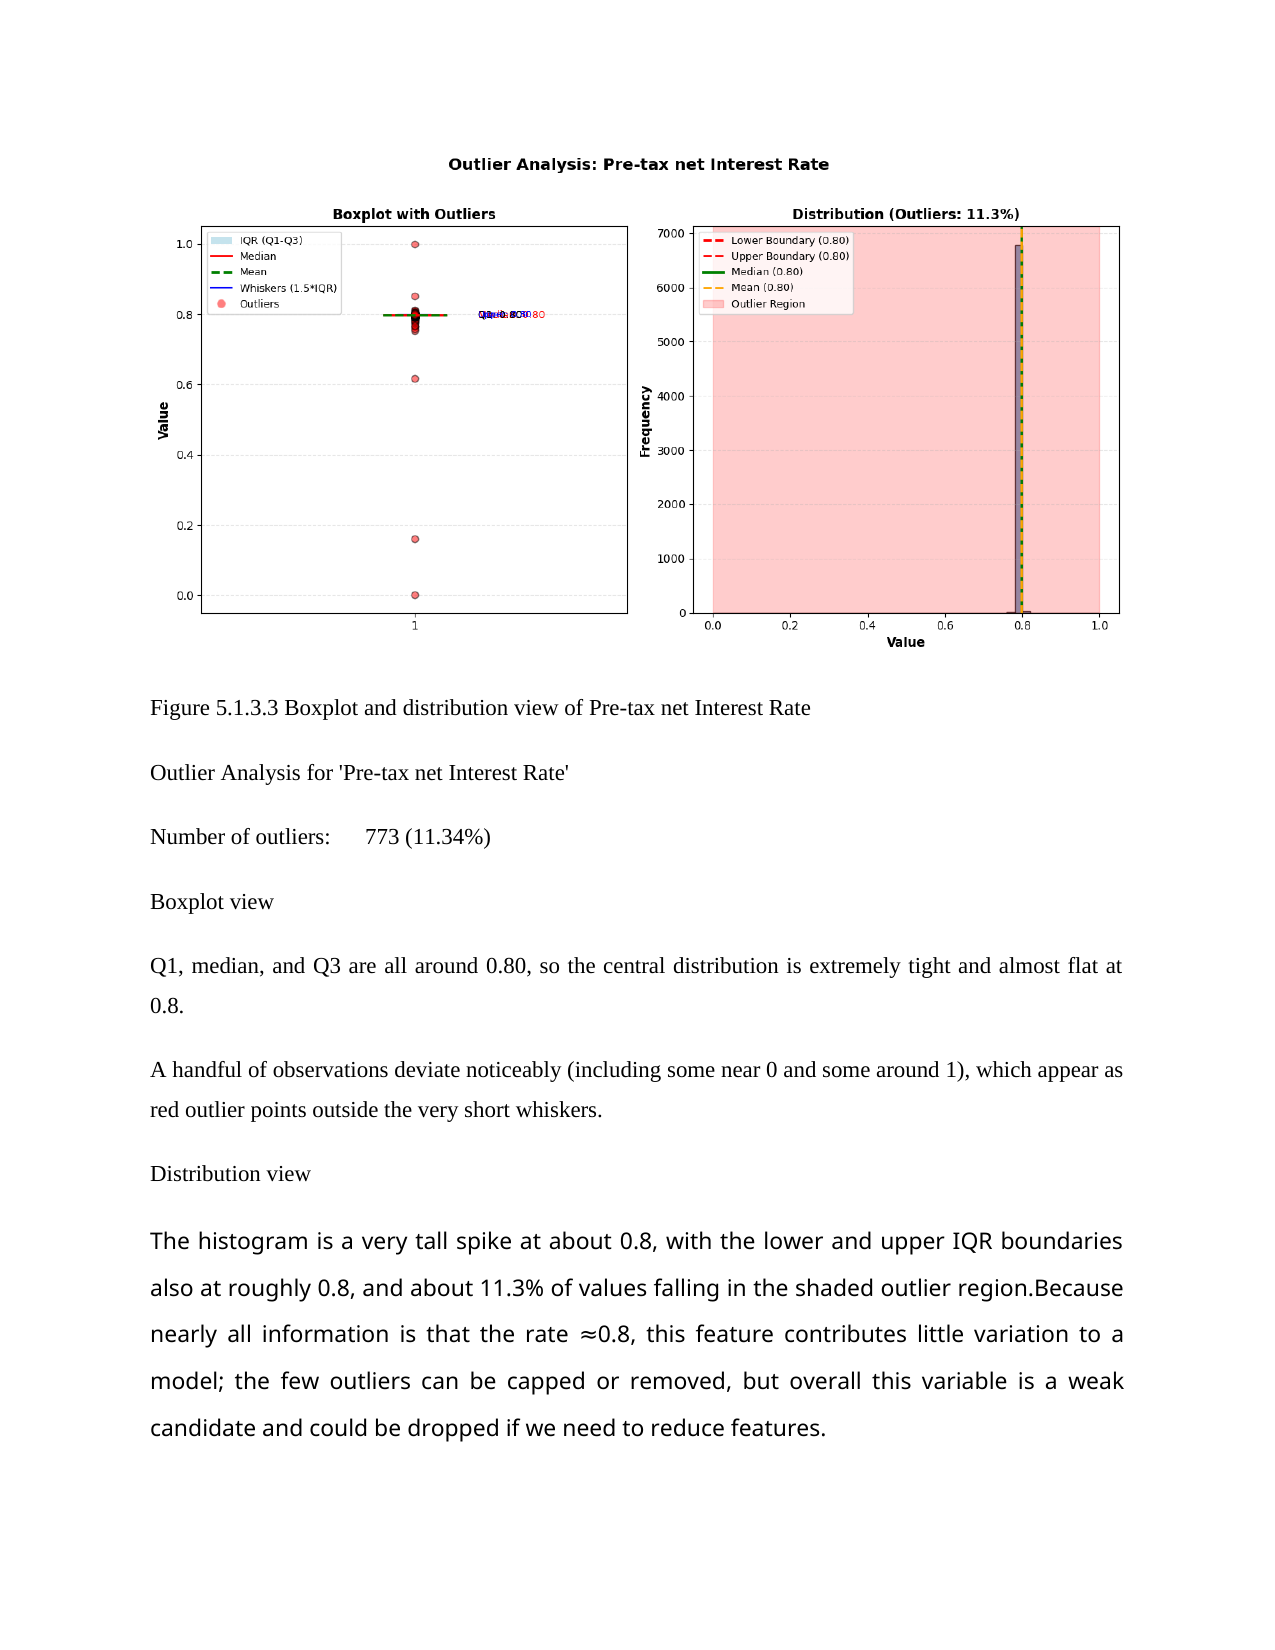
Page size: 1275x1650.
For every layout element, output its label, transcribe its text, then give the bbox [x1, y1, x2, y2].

text A handful of observations deviate noticeably (including some near 0 and some around 1), which appear as red outlier points outside the very short whiskers. [150, 1056, 1125, 1122]
text The histogram is a very tall spike at about 0.8, with the lower and upper IQR boundaries also at roughly 0.8, and about 11.3% of values falling in the shaded outlier region.Because nearly all information is that the rate ≈0.8, this feature contributes little variation to a model; the few outliers can be capped or removed, but overall this variable is a weak candidate and could be dropped if we need to reduce features. [150, 1225, 1125, 1443]
text Q1, median, and Q3 are all around 0.80, so the central distribution is extremely tight and almost flat at 0.8. [150, 952, 1125, 1018]
text Number of outliers: 773 (11.34%) [150, 823, 1125, 850]
text Figure 5.1.3.3 Boxplot and distribution view of Pre-tax net Interest Rate [150, 694, 1125, 721]
picture [150, 150, 1125, 657]
text Outlier Analysis for 'Pre-tax net Interest Rate' [150, 759, 1125, 785]
text Boxplot view [150, 888, 1125, 914]
text Distribution view [150, 1160, 1125, 1187]
